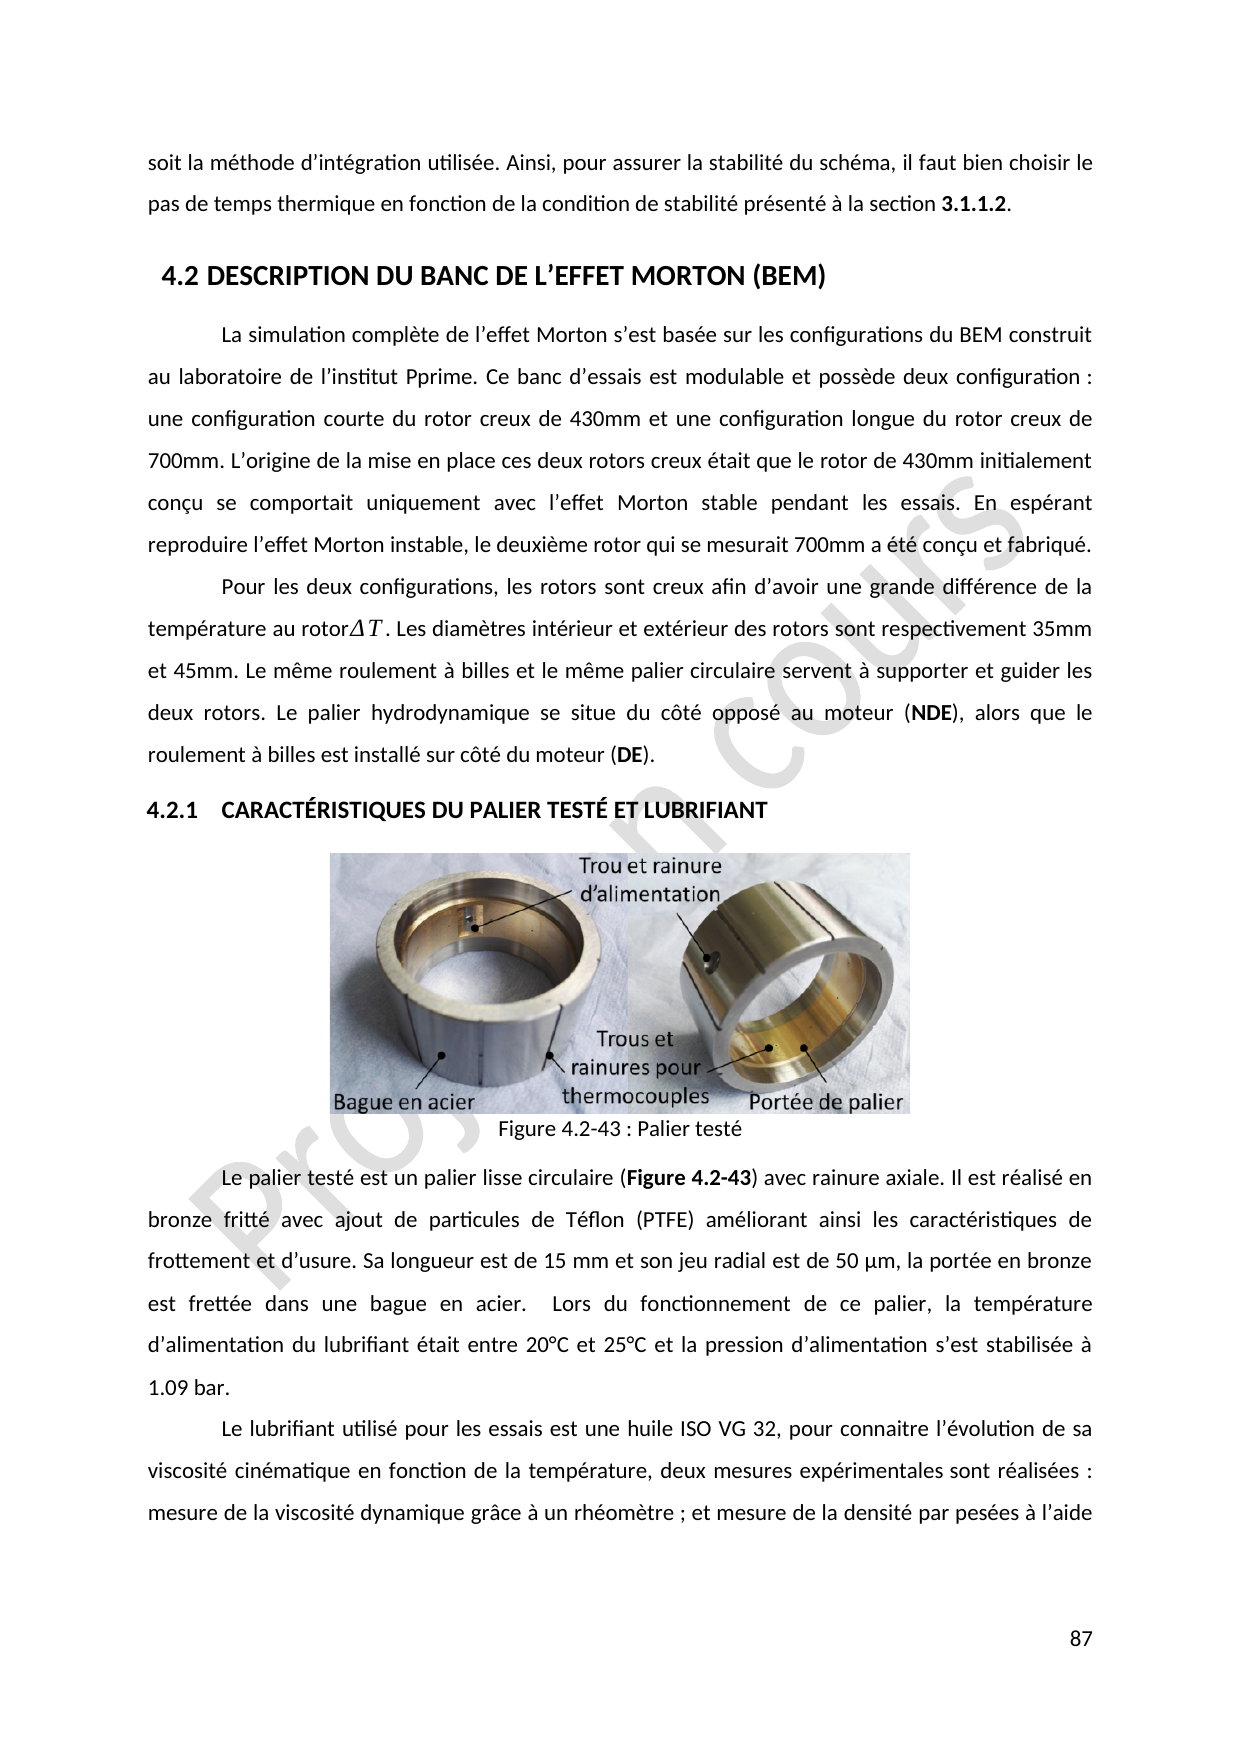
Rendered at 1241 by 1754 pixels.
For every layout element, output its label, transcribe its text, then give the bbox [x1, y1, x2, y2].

subtitle Caractéristiques du palier testé et lubrifiant [146, 794, 1093, 825]
picture [329, 853, 911, 1114]
subtitle Description du Banc de l’Effet Morton (BEM) [161, 257, 1093, 292]
text La simulation complète de l’effet Morton s’est basée sur les configurations du BEM construit au laboratoire de l’institut Pprime. Ce banc d’essais est modulable et possède deux configuration : une configuration courte du rotor creux de 430mm et une configuration longue du rotor creux de 700mm. L’origine de la mise en place ces deux rotors creux était que le rotor de 430mm initialement conçu se comportait uniquement avec l’effet Morton stable pendant les essais. En espérant reproduire l’effet Morton instable, le deuxième rotor qui se mesurait 700mm a été conçu et fabriqué. [148, 320, 1093, 558]
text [148, 148, 1093, 218]
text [148, 1414, 1093, 1527]
text Pour les deux configurations, les rotors sont creux afin d’avoir une grande différence de la température au rotor. Les diamètres intérieur et extérieur des rotors sont respectivement 35mm et 45mm. Le même roulement à billes et le même palier circulaire servent à supporter et guider les deux rotors. Le palier hydrodynamique se situe du côté opposé au moteur (NDE), alors que le roulement à billes est installé sur côté du moteur (DE). [148, 572, 1093, 768]
